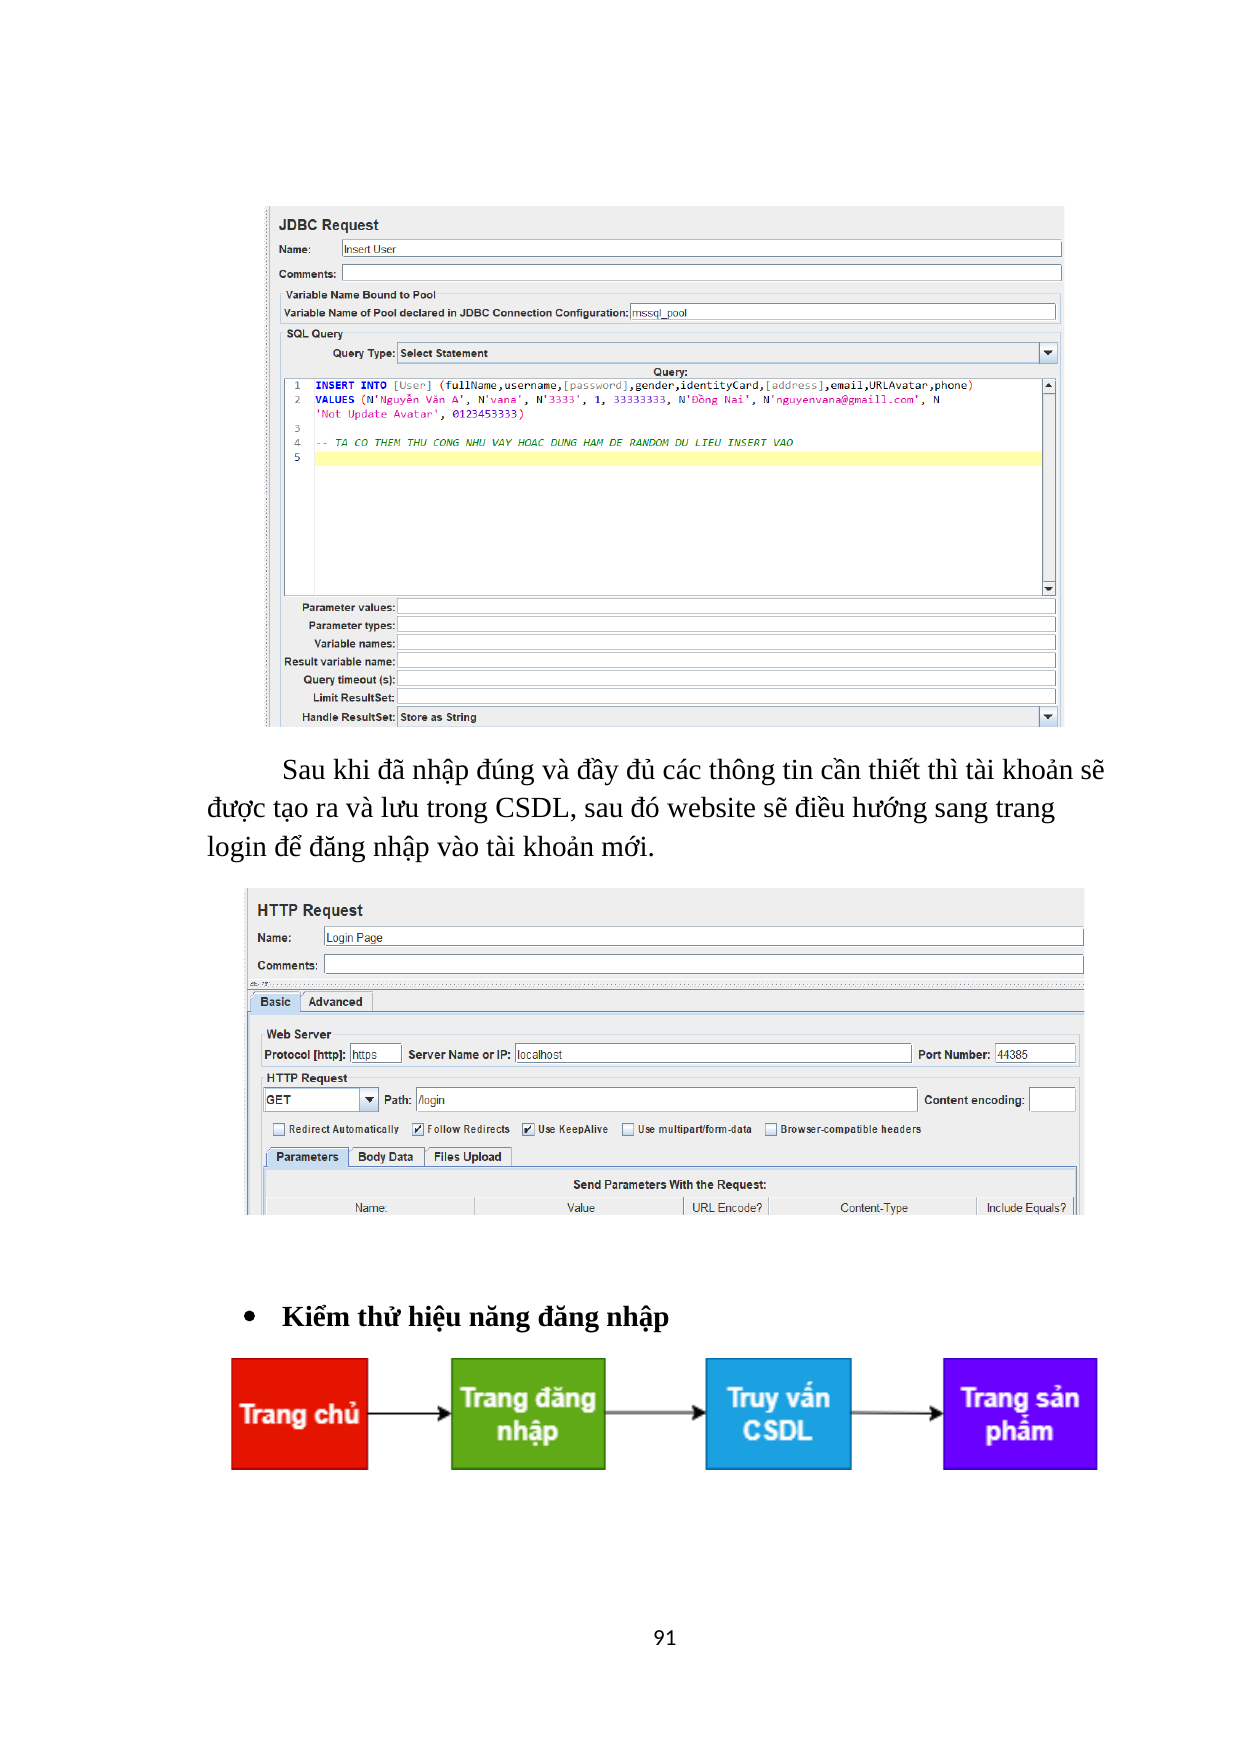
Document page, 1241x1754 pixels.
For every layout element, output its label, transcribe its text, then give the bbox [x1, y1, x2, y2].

picture [244, 888, 1085, 1215]
picture [231, 1358, 1098, 1470]
picture [264, 206, 1065, 727]
list Kiểm thử hiệu năng đăng nhập [244, 1299, 1122, 1332]
text Sau khi đã nhập đúng và đầy đủ các thông tin cần thiết thì tài khoản sẽ được tạo ra và lưu trong CSDL, sau đó website sẽ điều hướng sang trang login để đăng nhập vào tài khoản mới. [207, 752, 1122, 862]
